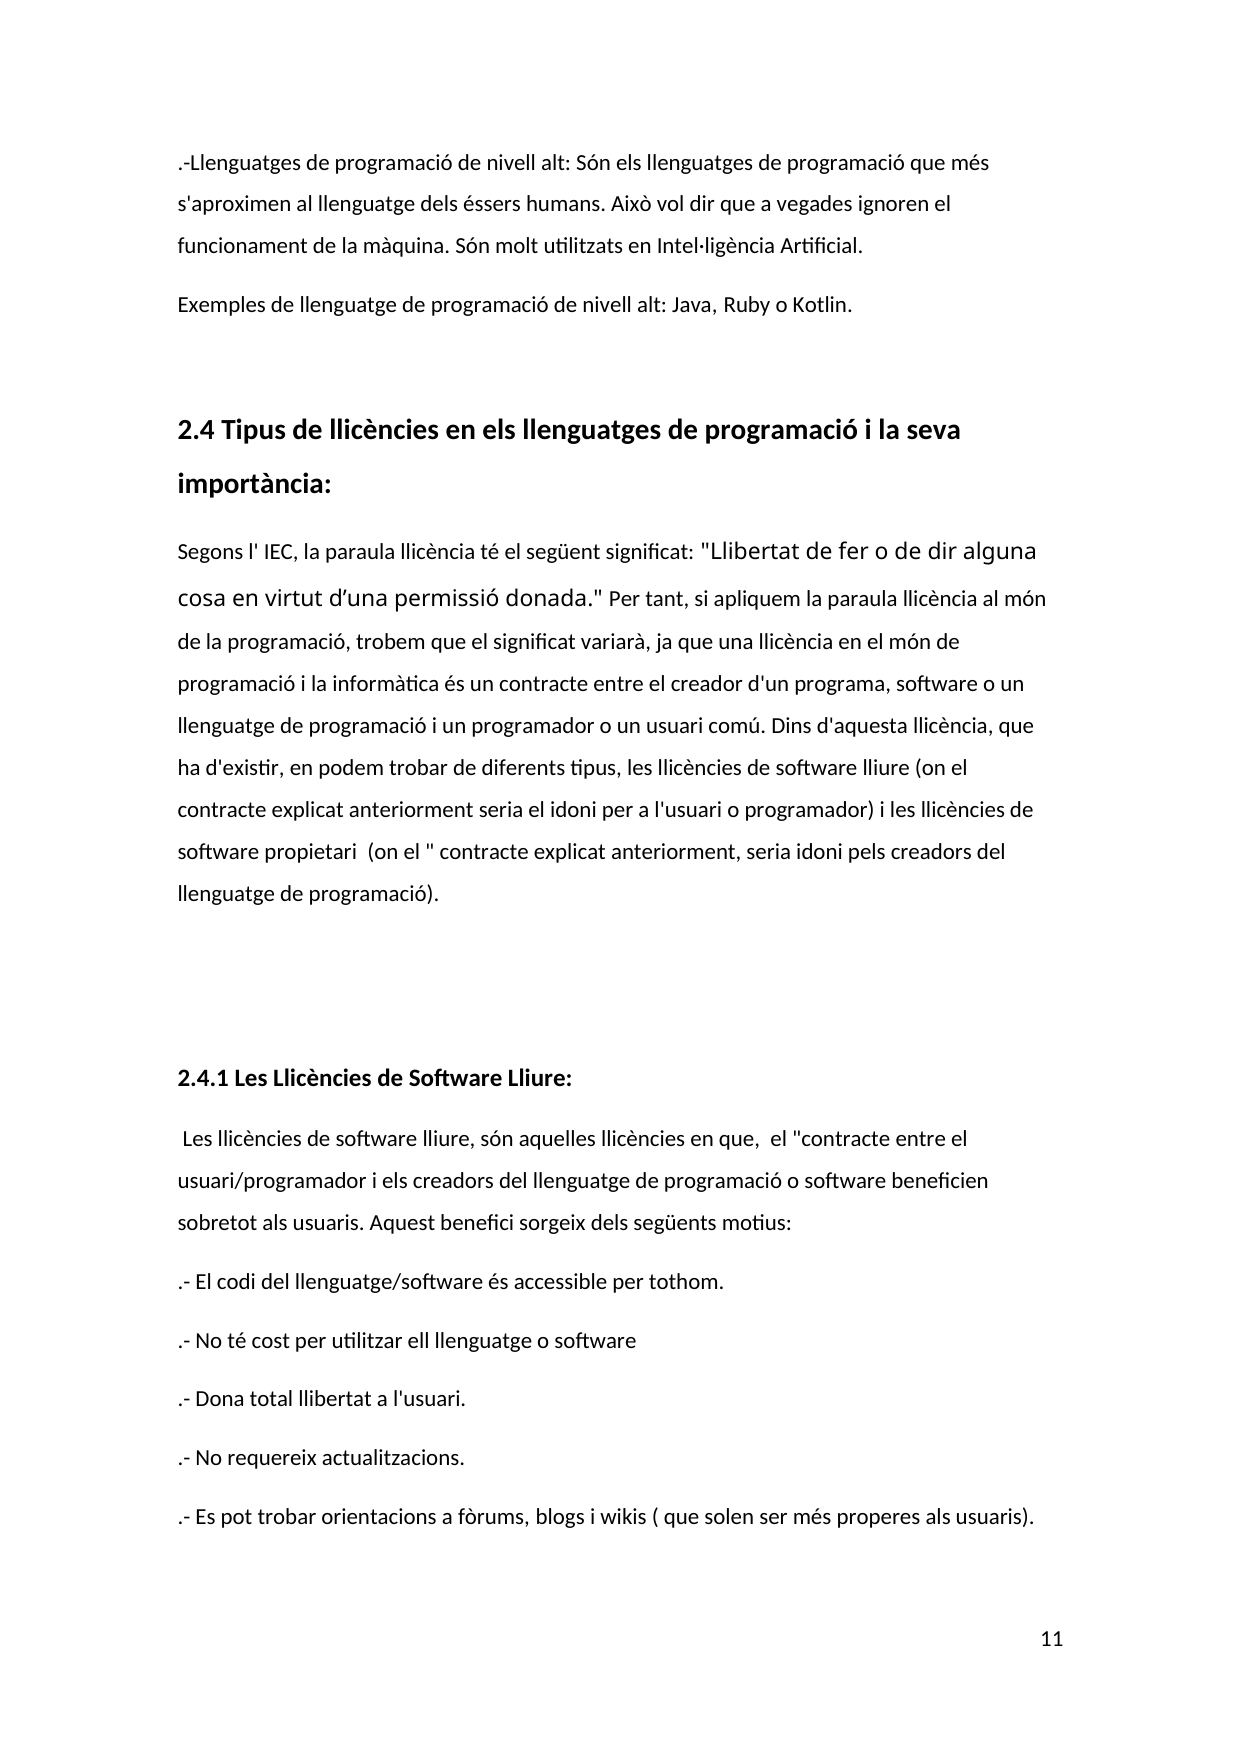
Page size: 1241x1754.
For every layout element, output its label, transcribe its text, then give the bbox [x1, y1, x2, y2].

text Exemples de llenguatge de programació de nivell alt: Java, Ruby o Kotlin. [177, 290, 1063, 318]
text .- No requereix actualitzacions. [177, 1443, 1063, 1471]
text Segons l' IEC, la paraula llicència té el següent significat: "Llibertat de fer o de dir alguna cosa en virtut d’una permissió donada." Per tant, si apliquem la paraula llicència al món de la programació, trobem que el significat variarà, ja que una llicència en el món de programació i la informàtica és un contracte entre el creador d'un programa, software o un llenguatge de programació i un programador o un usuari comú. Dins d'aquesta llicència, que ha d'existir, en podem trobar de diferents tipus, les llicències de software lliure (on el contracte explicat anteriorment seria el idoni per a l'usuari o programador) i les llicències de software propietari (on el " contracte explicat anteriorment, seria idoni pels creadors del llenguatge de programació). [177, 535, 1063, 907]
text .- No té cost per utilitzar ell llenguatge o software [177, 1326, 1063, 1354]
text 2.4 Tipus de llicències en els llenguatges de programació i la seva importància: [177, 411, 1063, 500]
text .- El codi del llenguatge/software és accessible per tothom. [177, 1267, 1063, 1295]
text Les llicències de software lliure, són aquelles llicències en que, el "contracte entre el usuari/programador i els creadors del llenguatge de programació o software beneficien sobretot als usuaris. Aquest benefici sorgeix dels següents motius: [177, 1124, 1063, 1237]
text .- Dona total llibertat a l'usuari. [177, 1384, 1063, 1412]
text .-Llenguatges de programació de nivell alt: Són els llenguatges de programació que més s'aproximen al llenguatge dels éssers humans. Això vol dir que a vegades ignoren el funcionament de la màquina. Són molt utilitzats en Intel·ligència Artificial. [177, 148, 1063, 259]
text 2.4.1 Les Llicències de Software Lliure: [177, 1062, 1063, 1093]
text .- Es pot trobar orientacions a fòrums, blogs i wikis ( que solen ser més properes als usuaris). [177, 1502, 1063, 1530]
